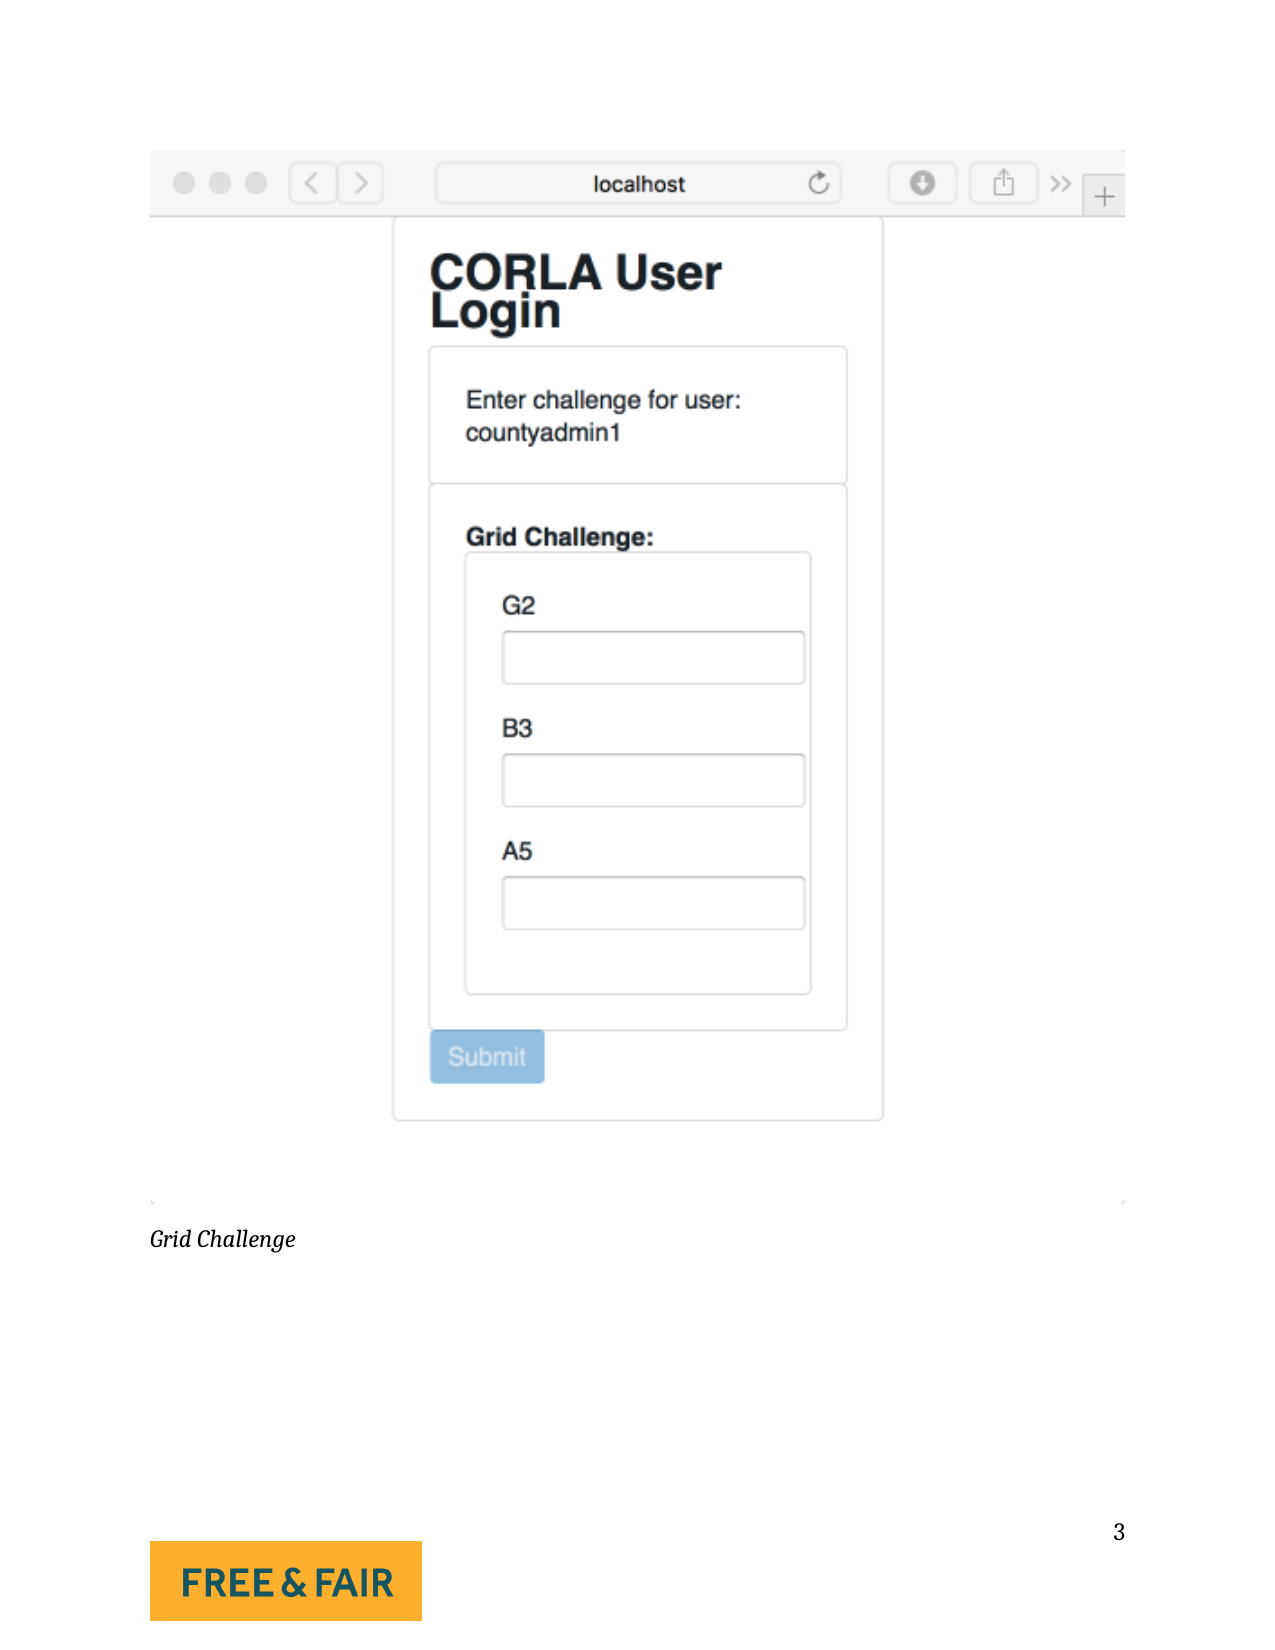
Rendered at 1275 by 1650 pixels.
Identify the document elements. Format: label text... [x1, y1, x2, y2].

picture [150, 1541, 422, 1621]
picture [150, 150, 1125, 1205]
text Grid Challenge [150, 1225, 1125, 1254]
